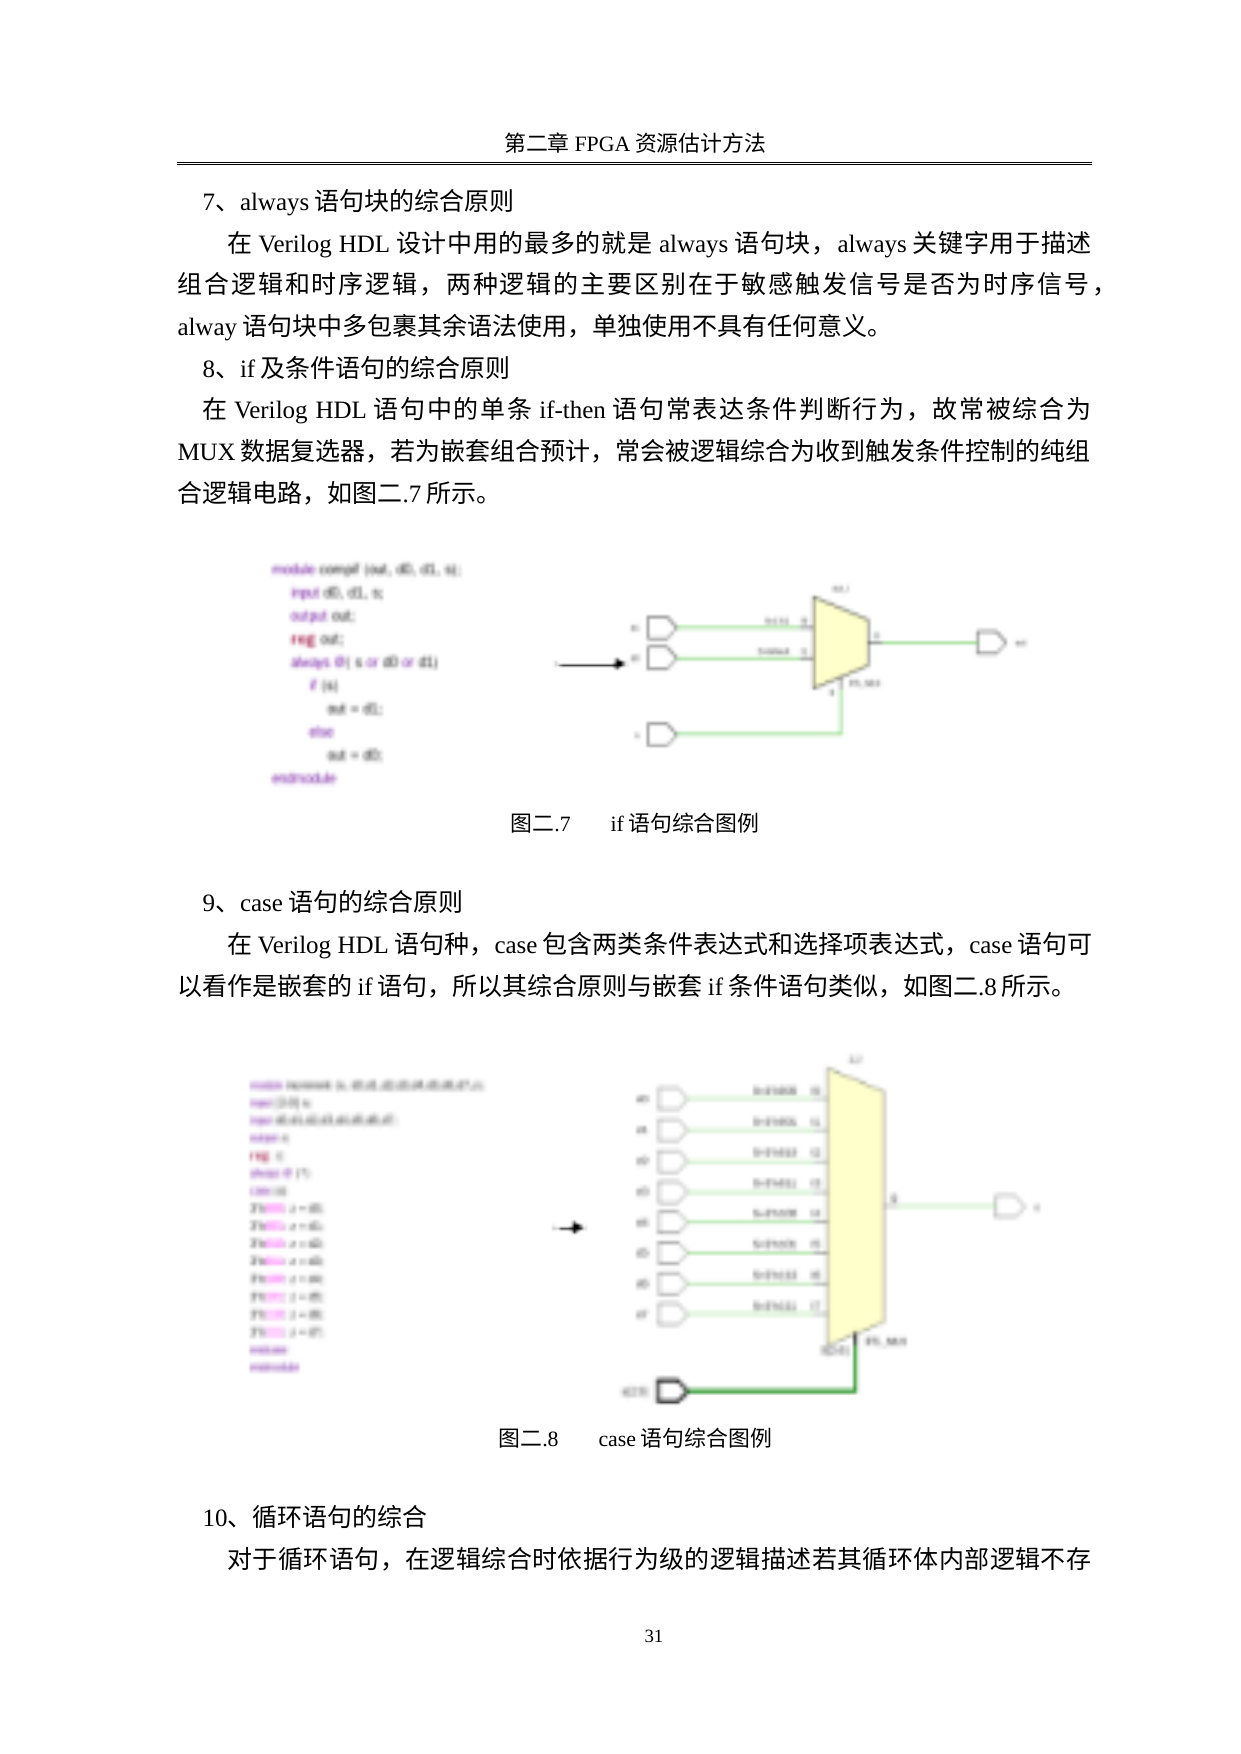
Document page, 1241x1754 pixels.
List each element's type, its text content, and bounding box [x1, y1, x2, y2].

text 在Verilog HDL设计中用的最多的就是always语句块，always关键字用于描述组合逻辑和时序逻辑，两种逻辑的主要区别在于敏感触发信号是否为时序信号，alway语句块中多包裹其余语法使用，单独使用不具有任何意义。 [177, 219, 1092, 344]
text 在Verilog HDL语句种，case包含两类条件表达式和选择项表达式，case语句可以看作是嵌套的if语句，所以其综合原则与嵌套if条件语句类似，如图2.13所示。 [177, 920, 1092, 1003]
text if语句综合图例 [177, 806, 1092, 837]
text case语句综合图例 [177, 1421, 1092, 1453]
text 10、循环语句的综合 [177, 1493, 1092, 1535]
list always语句块的综合原则 [177, 177, 1092, 219]
text 在Verilog HDL语句中的单条if-then语句常表达条件判断行为，故常被综合为MUX数据复选器，若为嵌套组合预计，常会被逻辑综合为收到触发条件控制的纯组合逻辑电路，如图2.12所示。 [177, 386, 1092, 511]
text 对于循环语句，在逻辑综合时依据行为级的逻辑描述若其循环体内部逻辑不存在依赖性或关联性，则循环体内部语句将被展开为并行语句后进行逻辑综合，且语句执行先后顺序不会影响到最终的结果，如：For循环语句在逻辑综合后会依据循环体内部的逻辑构成级联的链式组合逻辑电路。 [177, 1535, 1092, 1577]
list if及条件语句的综合原则 [177, 344, 1092, 386]
list case语句的综合原则 [177, 878, 1092, 920]
